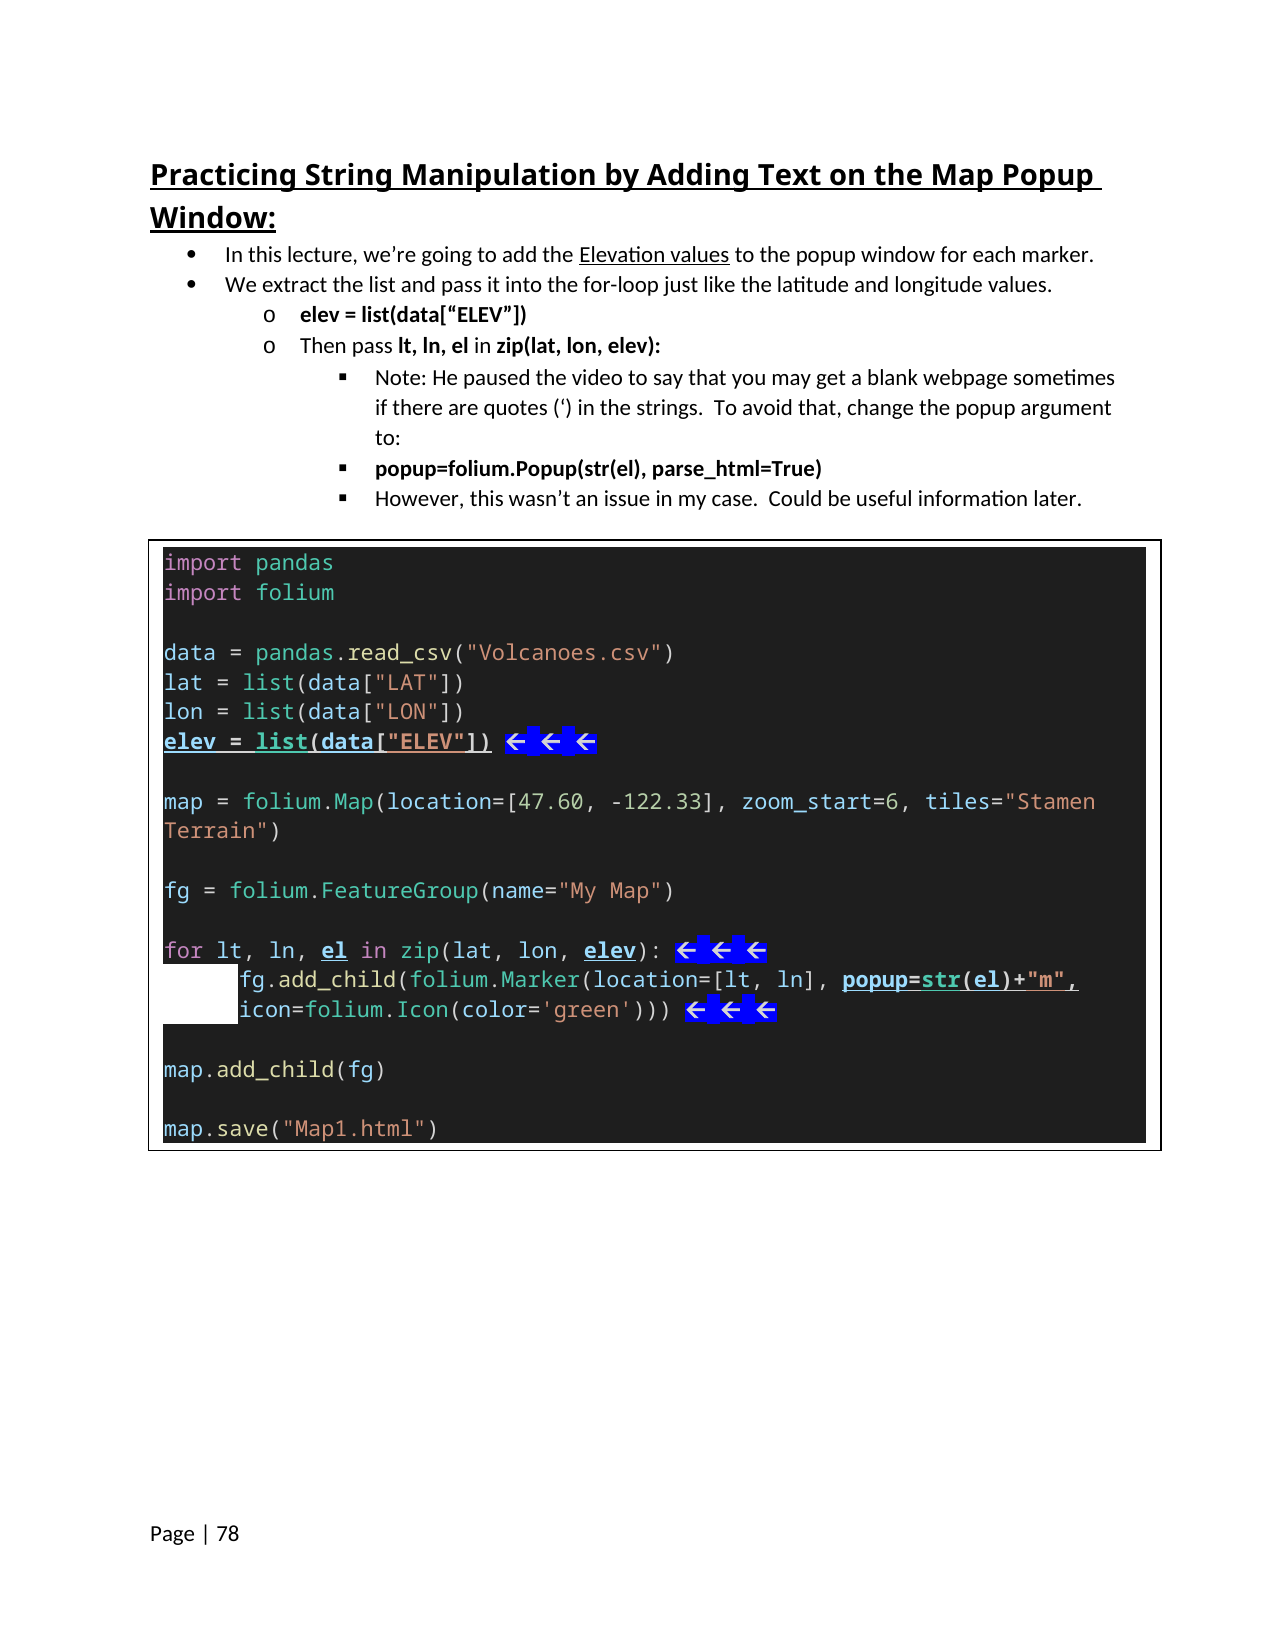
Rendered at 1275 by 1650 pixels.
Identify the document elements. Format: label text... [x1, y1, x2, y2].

list elev = list(data[“ELEV”]) [262, 300, 1125, 329]
list popup=folium.Popup(str(el), parse_html=True) [337, 454, 1125, 482]
subtitle Practicing String Manipulation by Adding Text on the Map Popup Window: [150, 154, 1125, 237]
list Then pass lt, ln, el in zip(lat, lon, elev): [262, 332, 1125, 361]
list However, this wasn’t an issue in my case. Could be useful information later. [337, 484, 1125, 512]
list In this lecture, we’re going to add the Elevation values to the popup window for each marker. [187, 240, 1125, 268]
list We extract the list and pass it into the for-loop just like the latitude and longitude values. [187, 270, 1125, 298]
list Note: He paused the video to say that you may get a blank webpage sometimes if there are quotes (‘) in the strings. To avoid that, change the popup argument to: [337, 363, 1125, 452]
